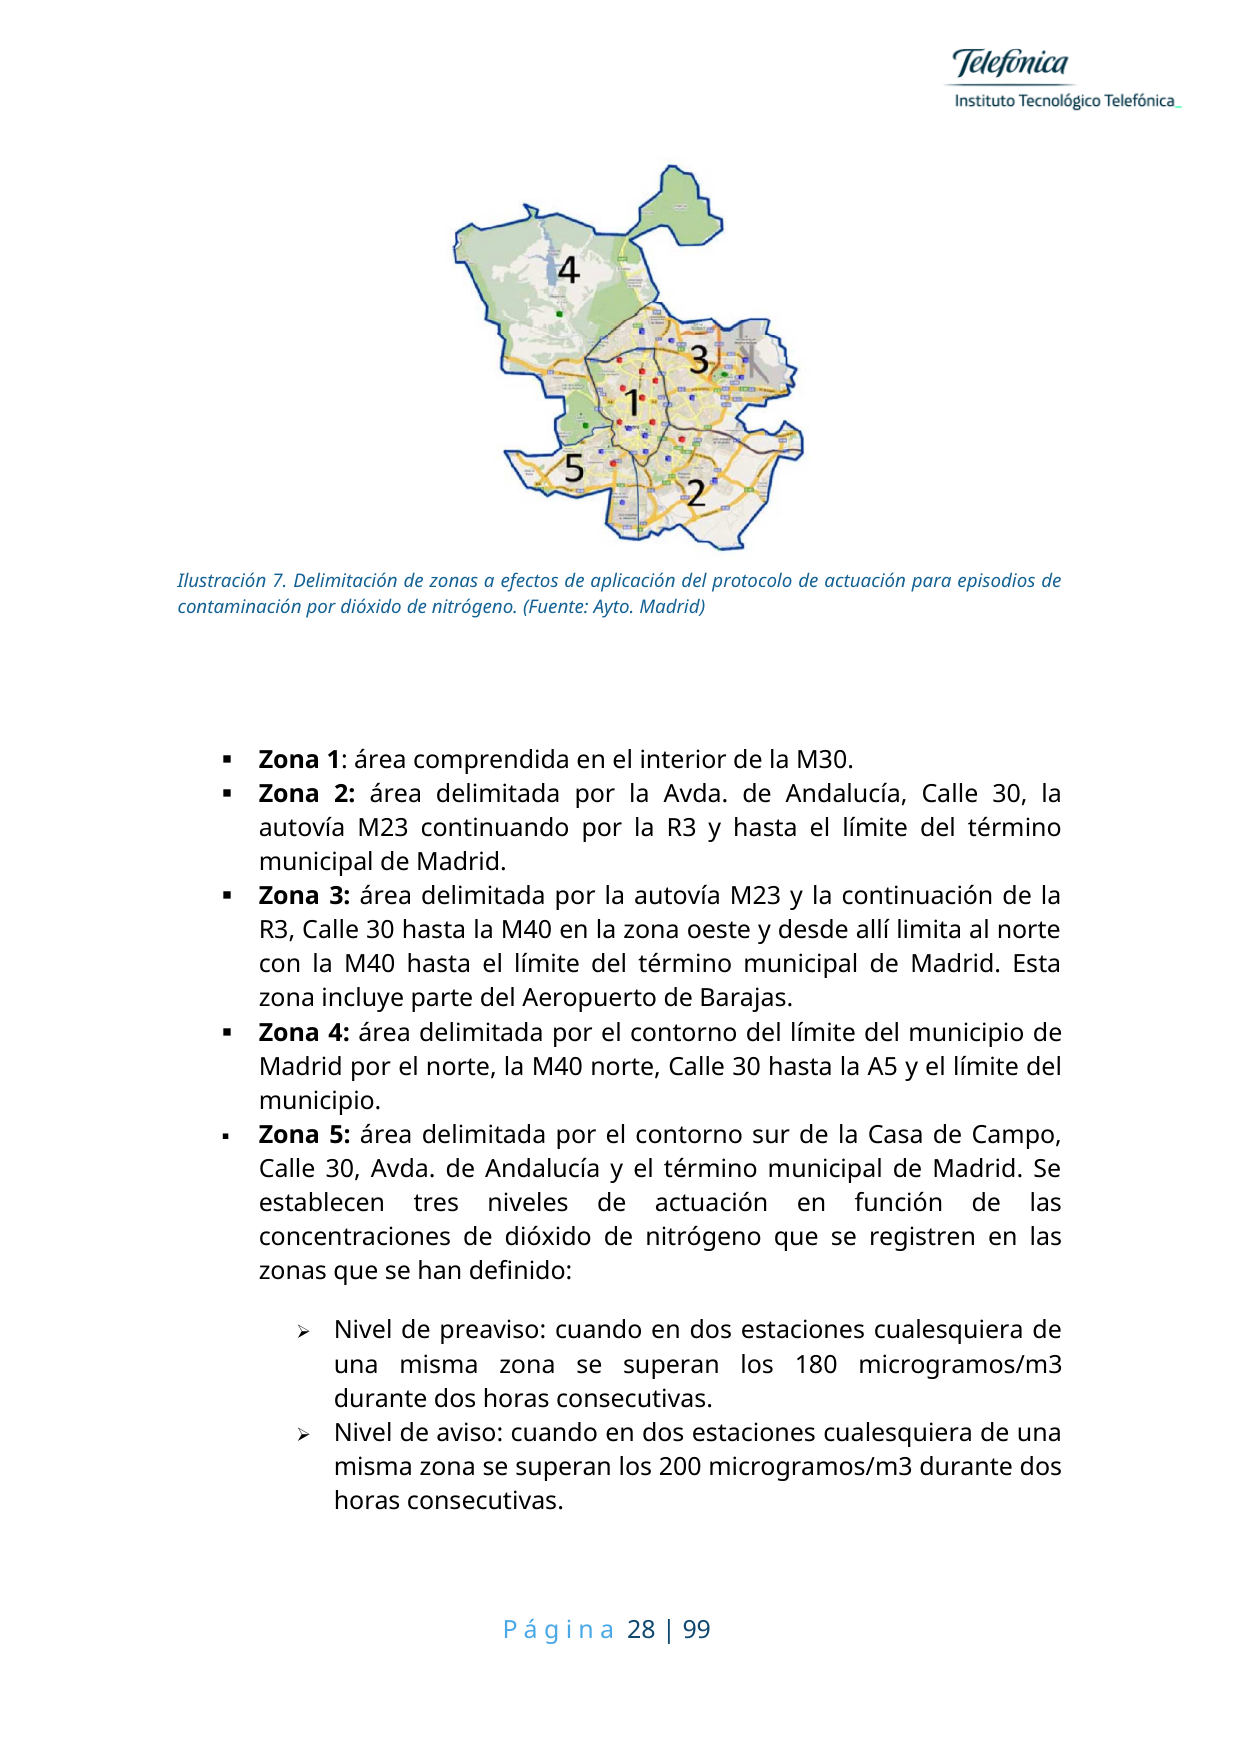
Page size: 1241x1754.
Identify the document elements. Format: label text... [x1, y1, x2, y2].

list Nivel de aviso: cuando en dos estaciones cualesquiera de una misma zona se superan los 200 microgramos/m3 durante dos horas consecutivas. [296, 1414, 1063, 1517]
list Zona 3: área delimitada por la autovía M23 y la continuación de la R3, Calle 30 hasta la M40 en la zona oeste y desde allí limita al norte con la M40 hasta el límite del término municipal de Madrid. Esta zona incluye parte del Aeropuerto de Barajas. [221, 878, 1063, 1014]
picture [892, 21, 1215, 128]
list Zona 4: área delimitada por el contorno del límite del municipio de Madrid por el norte, la M40 norte, Calle 30 hasta la A5 y el límite del municipio. [221, 1014, 1063, 1116]
picture [177, 147, 1053, 568]
list Zona 5: área delimitada por el contorno sur de la Casa de Campo, Calle 30, Avda. de Andalucía y el término municipal de Madrid. Se establecen tres niveles de actuación en función de las concentraciones de dióxido de nitrógeno que se registren en las zonas que se han definido: [221, 1116, 1063, 1287]
list Zona 2: área delimitada por la Avda. de Andalucía, Calle 30, la autovía M23 continuando por la R3 y hasta el límite del término municipal de Madrid. [221, 776, 1063, 878]
list Nivel de preaviso: cuando en dos estaciones cualesquiera de una misma zona se superan los 180 microgramos/m3 durante dos horas consecutivas. [296, 1312, 1063, 1414]
list Zona 1: área comprendida en el interior de la M30. [221, 742, 1063, 776]
